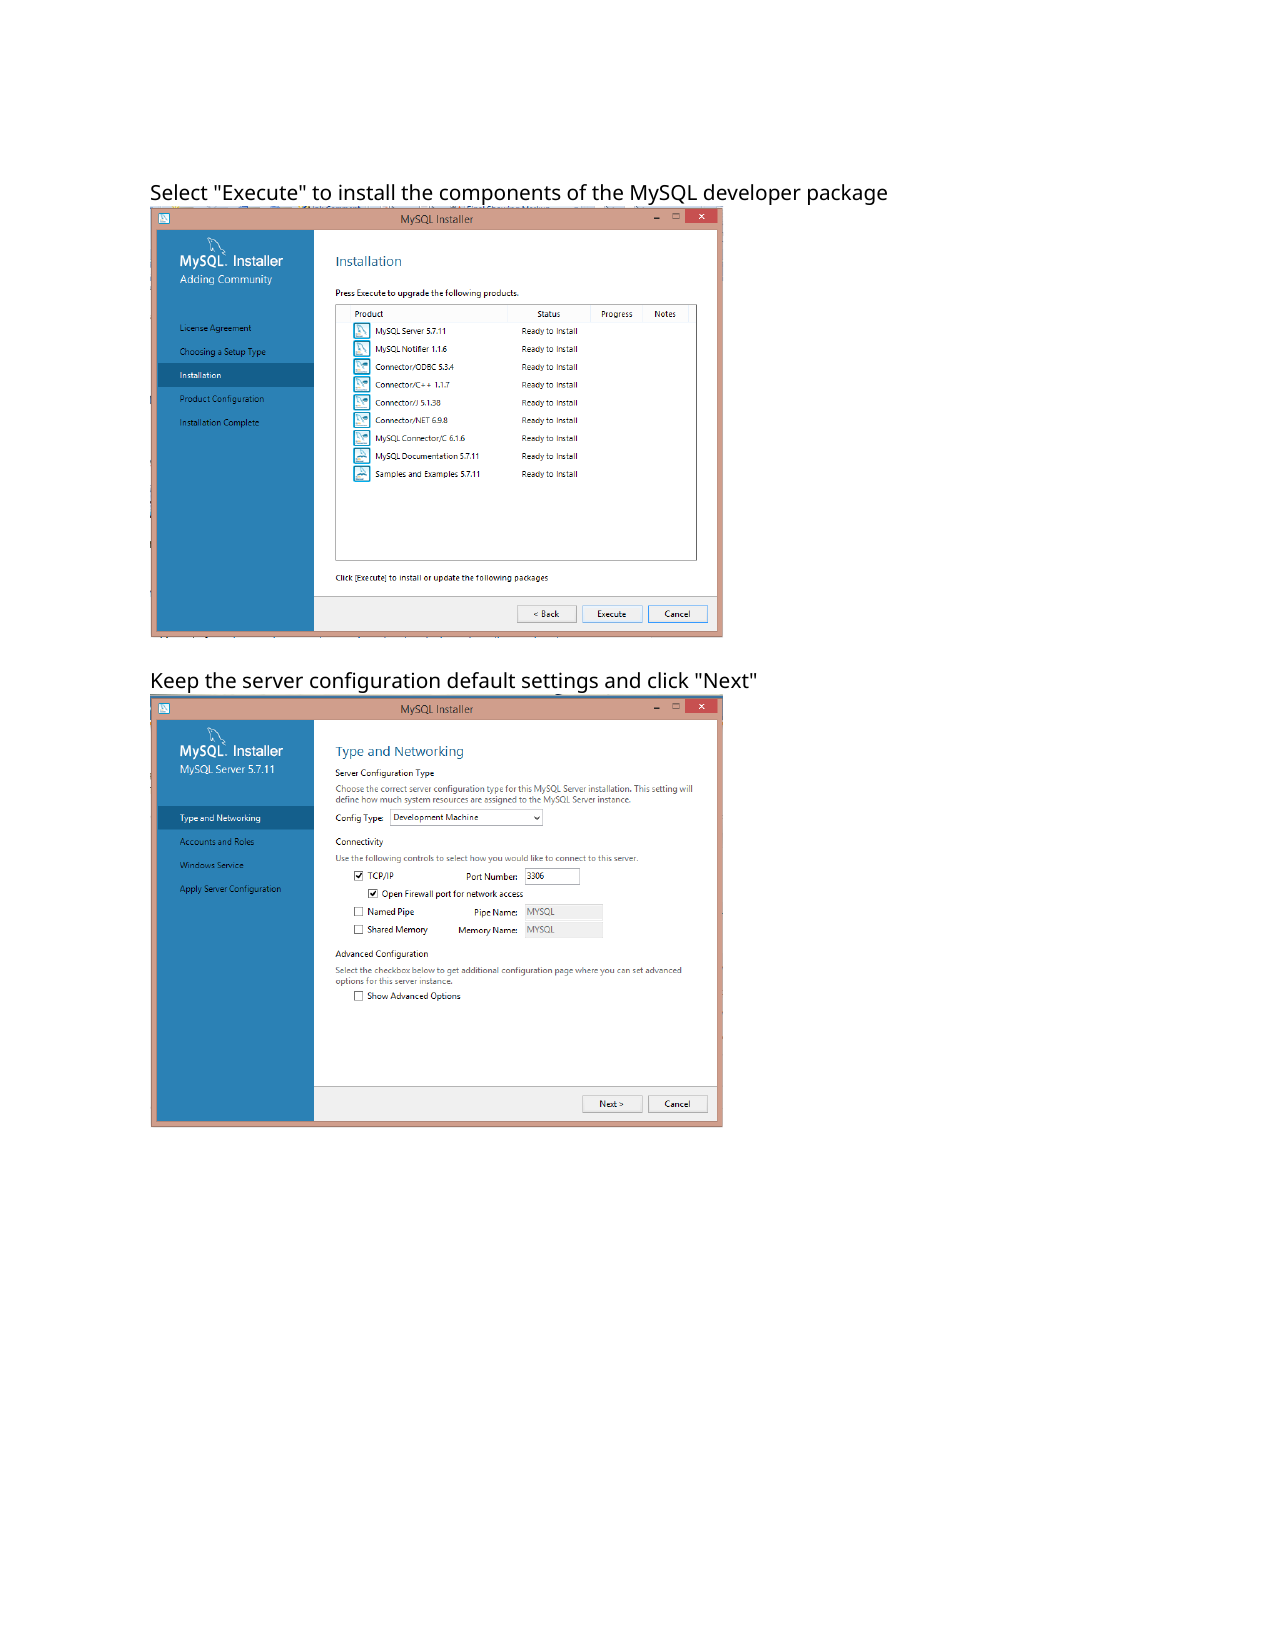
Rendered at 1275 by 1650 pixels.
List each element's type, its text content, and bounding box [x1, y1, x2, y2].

picture [150, 694, 723, 1128]
picture [150, 206, 724, 638]
text Keep the server configuration default settings and click "Next" [150, 666, 1125, 694]
text Select "Execute" to install the components of the MySQL developer package [150, 178, 1125, 207]
